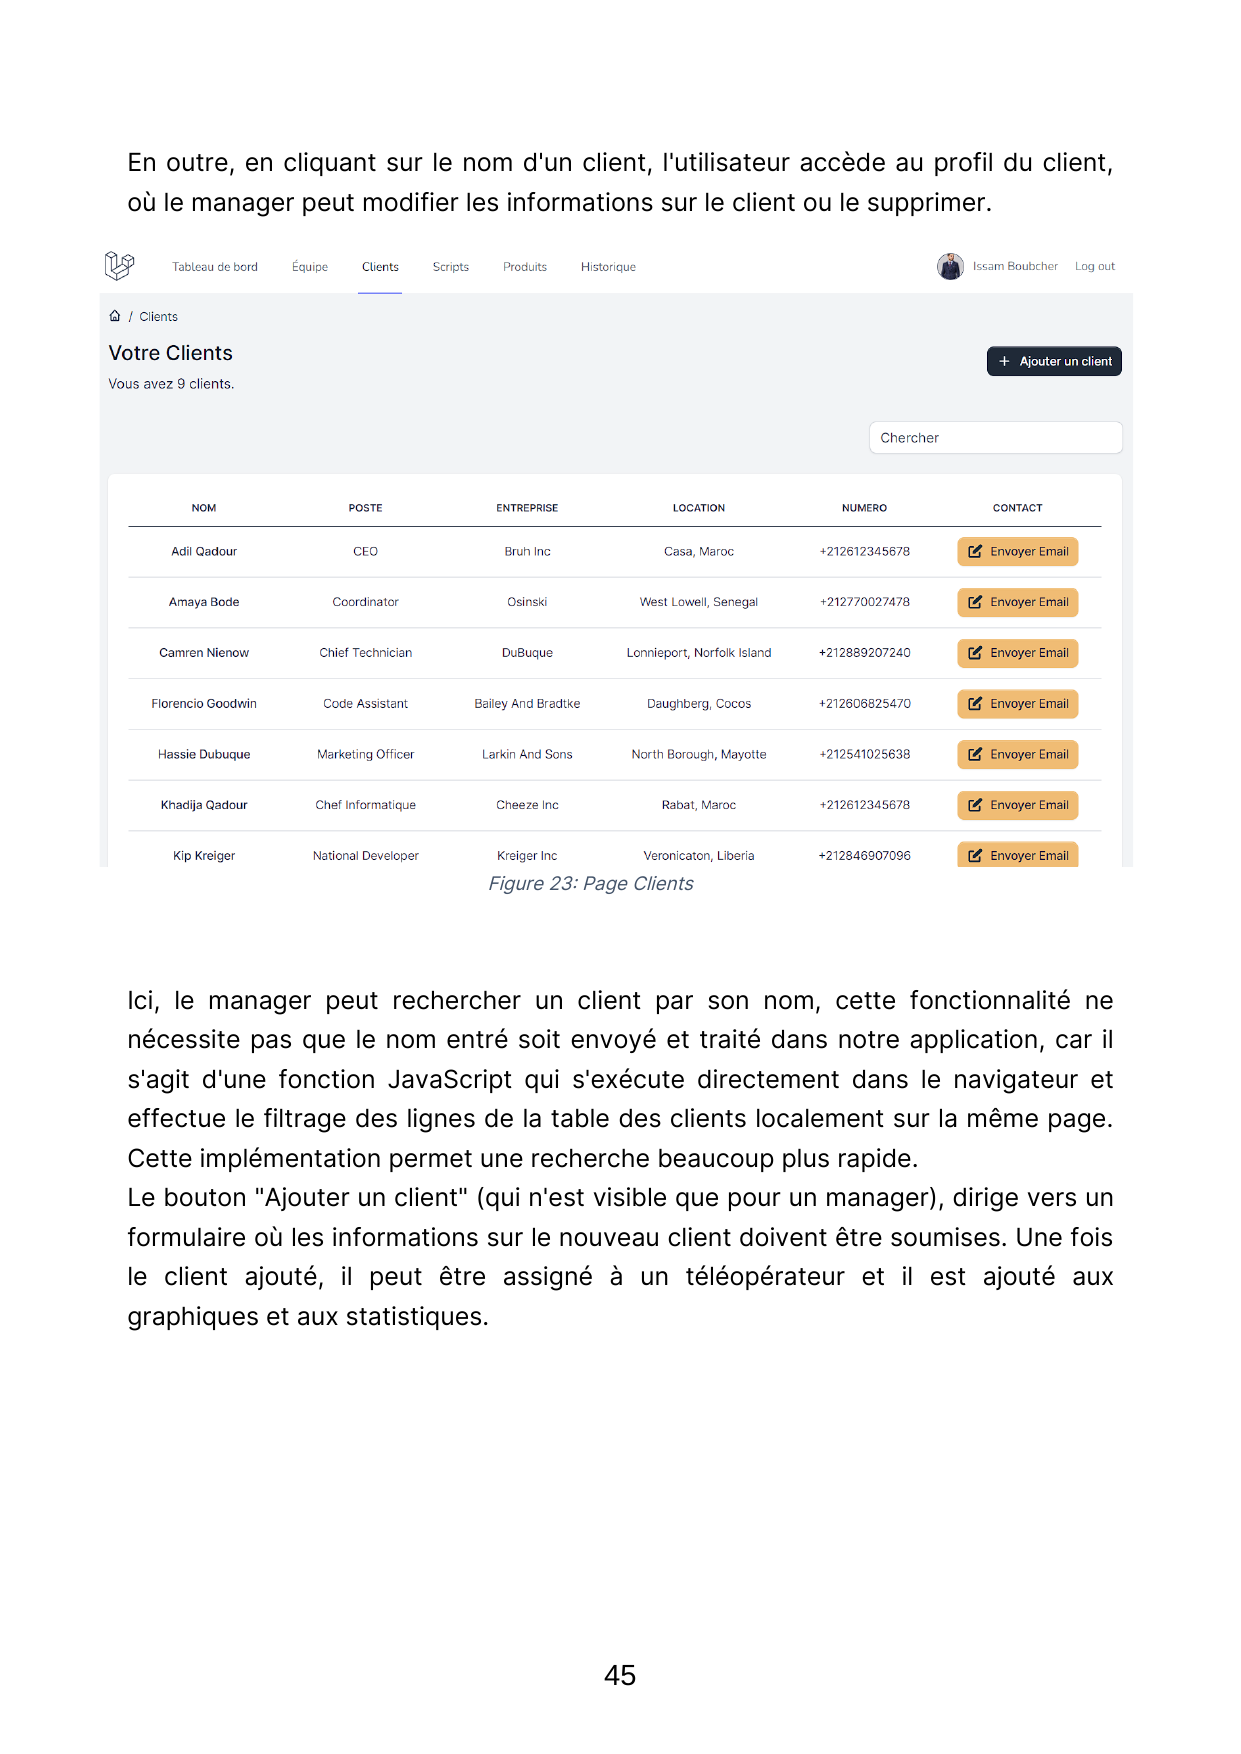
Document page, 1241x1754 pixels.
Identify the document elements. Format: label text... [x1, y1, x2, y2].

text Ici, le manager peut rechercher un client par son nom, cette fonctionnalité ne nécessite pas que le nom entré soit envoyé et traité dans notre application, car il s'agit d'une fonction JavaScript qui s'exécute directement dans le navigateur et effectue le filtrage des lignes de la table des clients localement sur la même page. Cette implémentation permet une recherche beaucoup plus rapide. [127, 985, 1115, 1173]
text En outre, en cliquant sur le nom d'un client, l'utilisateur accède au profil du client, où le manager peut modifier les informations sur le client ou le supprimer. [127, 147, 1115, 217]
text Le bouton "Ajouter un client" (qui n'est visible que pour un manager), dirige vers un formulaire où les informations sur le nouveau client doivent être soumises. Une fois le client ajouté, il peut être assigné à un téléopérateur et il est ajouté aux graphiques et aux statistiques. [127, 1183, 1115, 1331]
picture [99, 242, 1134, 867]
